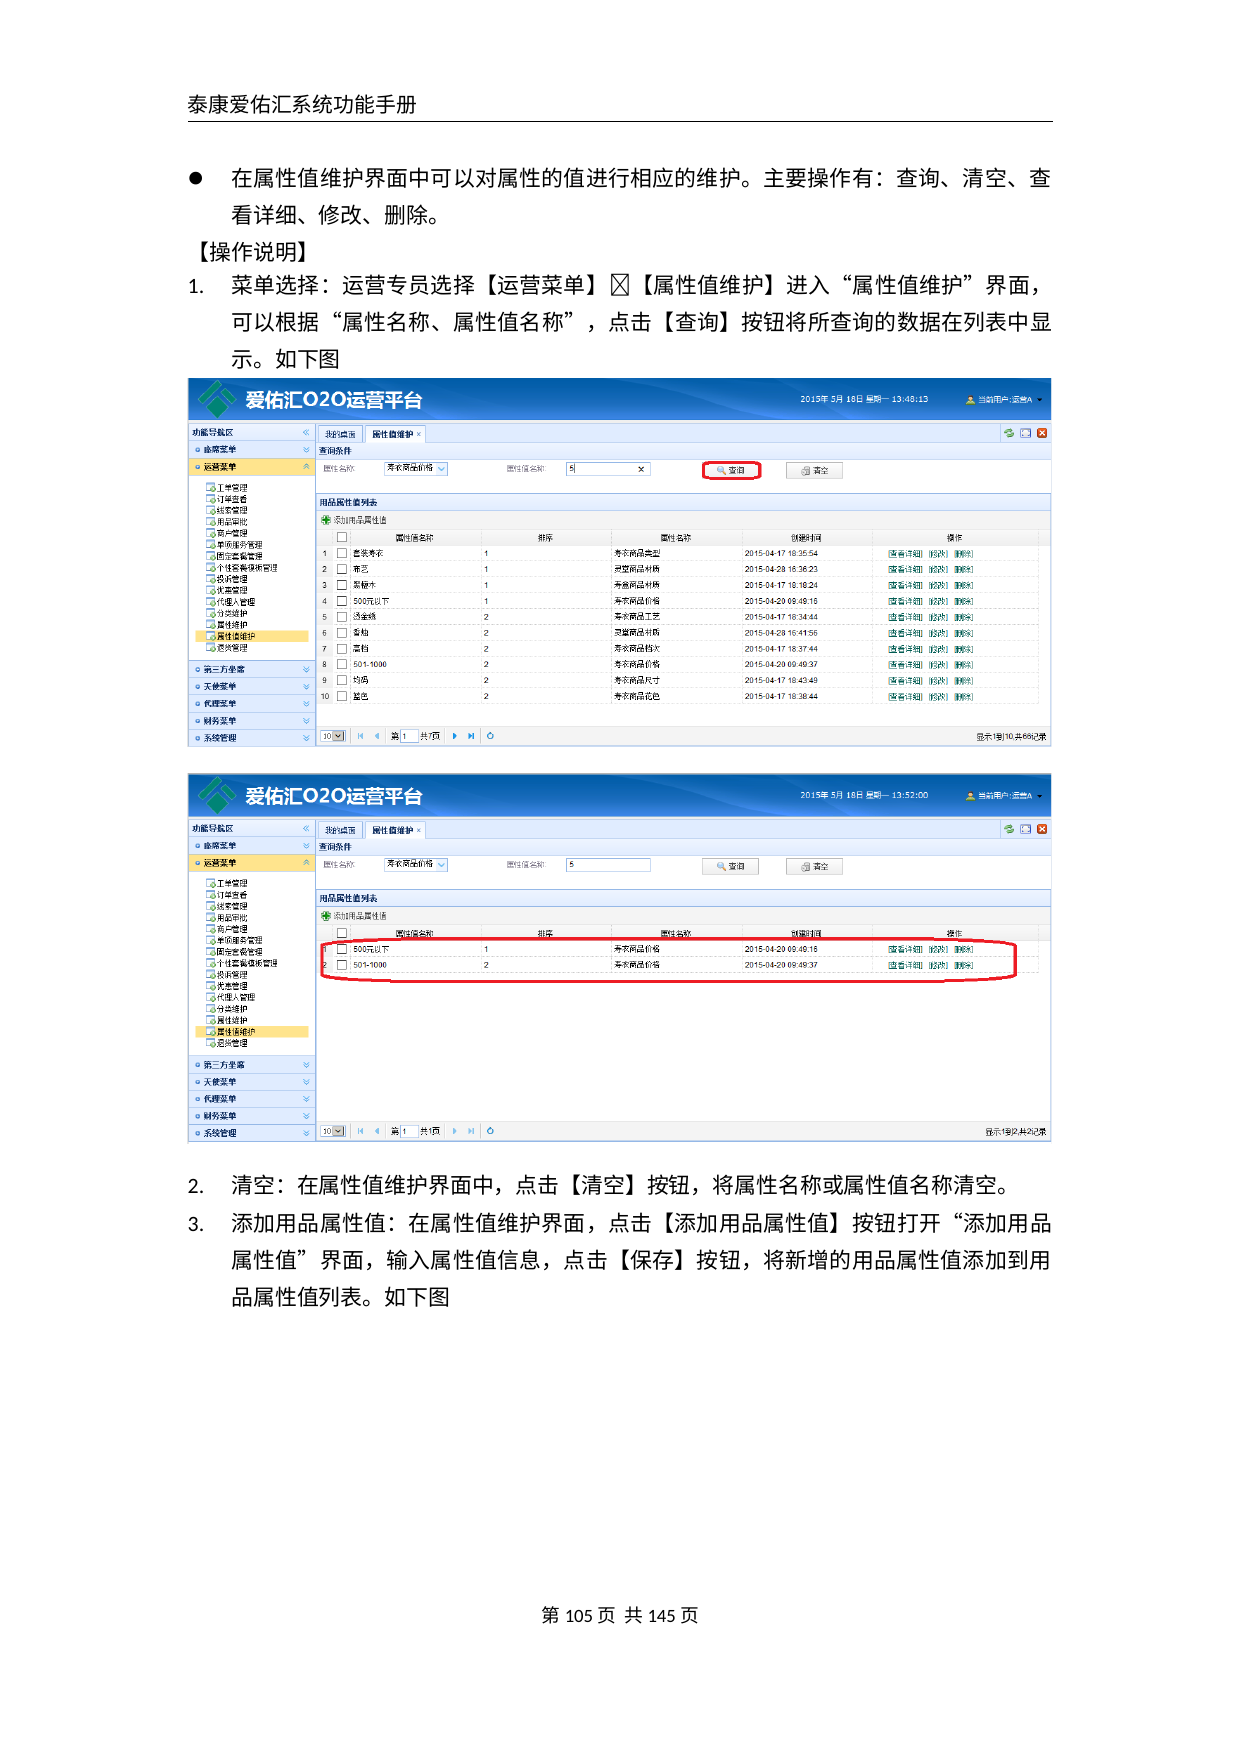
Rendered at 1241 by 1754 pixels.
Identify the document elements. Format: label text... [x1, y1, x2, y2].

list 菜单选择：运营专员选择【运营菜单】【属性值维护】进入“属性值维护”界面，可以根据“属性名称、属性值名称”，点击【查询】按钮将所查询的数据在列表中显示。如下图 [187, 267, 1053, 374]
picture [187, 378, 1052, 747]
list 清空：在属性值维护界面中，点击【清空】按钮，将属性名称或属性值名称清空。 [187, 1168, 1053, 1200]
list 添加用品属性值：在属性值维护界面，点击【添加用品属性值】按钮打开“添加用品属性值”界面，输入属性值信息，点击【保存】按钮，将新增的用品属性值添加到用品属性值列表。如下图 [187, 1205, 1053, 1312]
text 【操作说明】 [187, 235, 1053, 267]
list 在属性值维护界面中可以对属性的值进行相应的维护。主要操作有：查询、清空、查看详细、修改、删除。 [187, 160, 1053, 230]
picture [187, 773, 1052, 1144]
